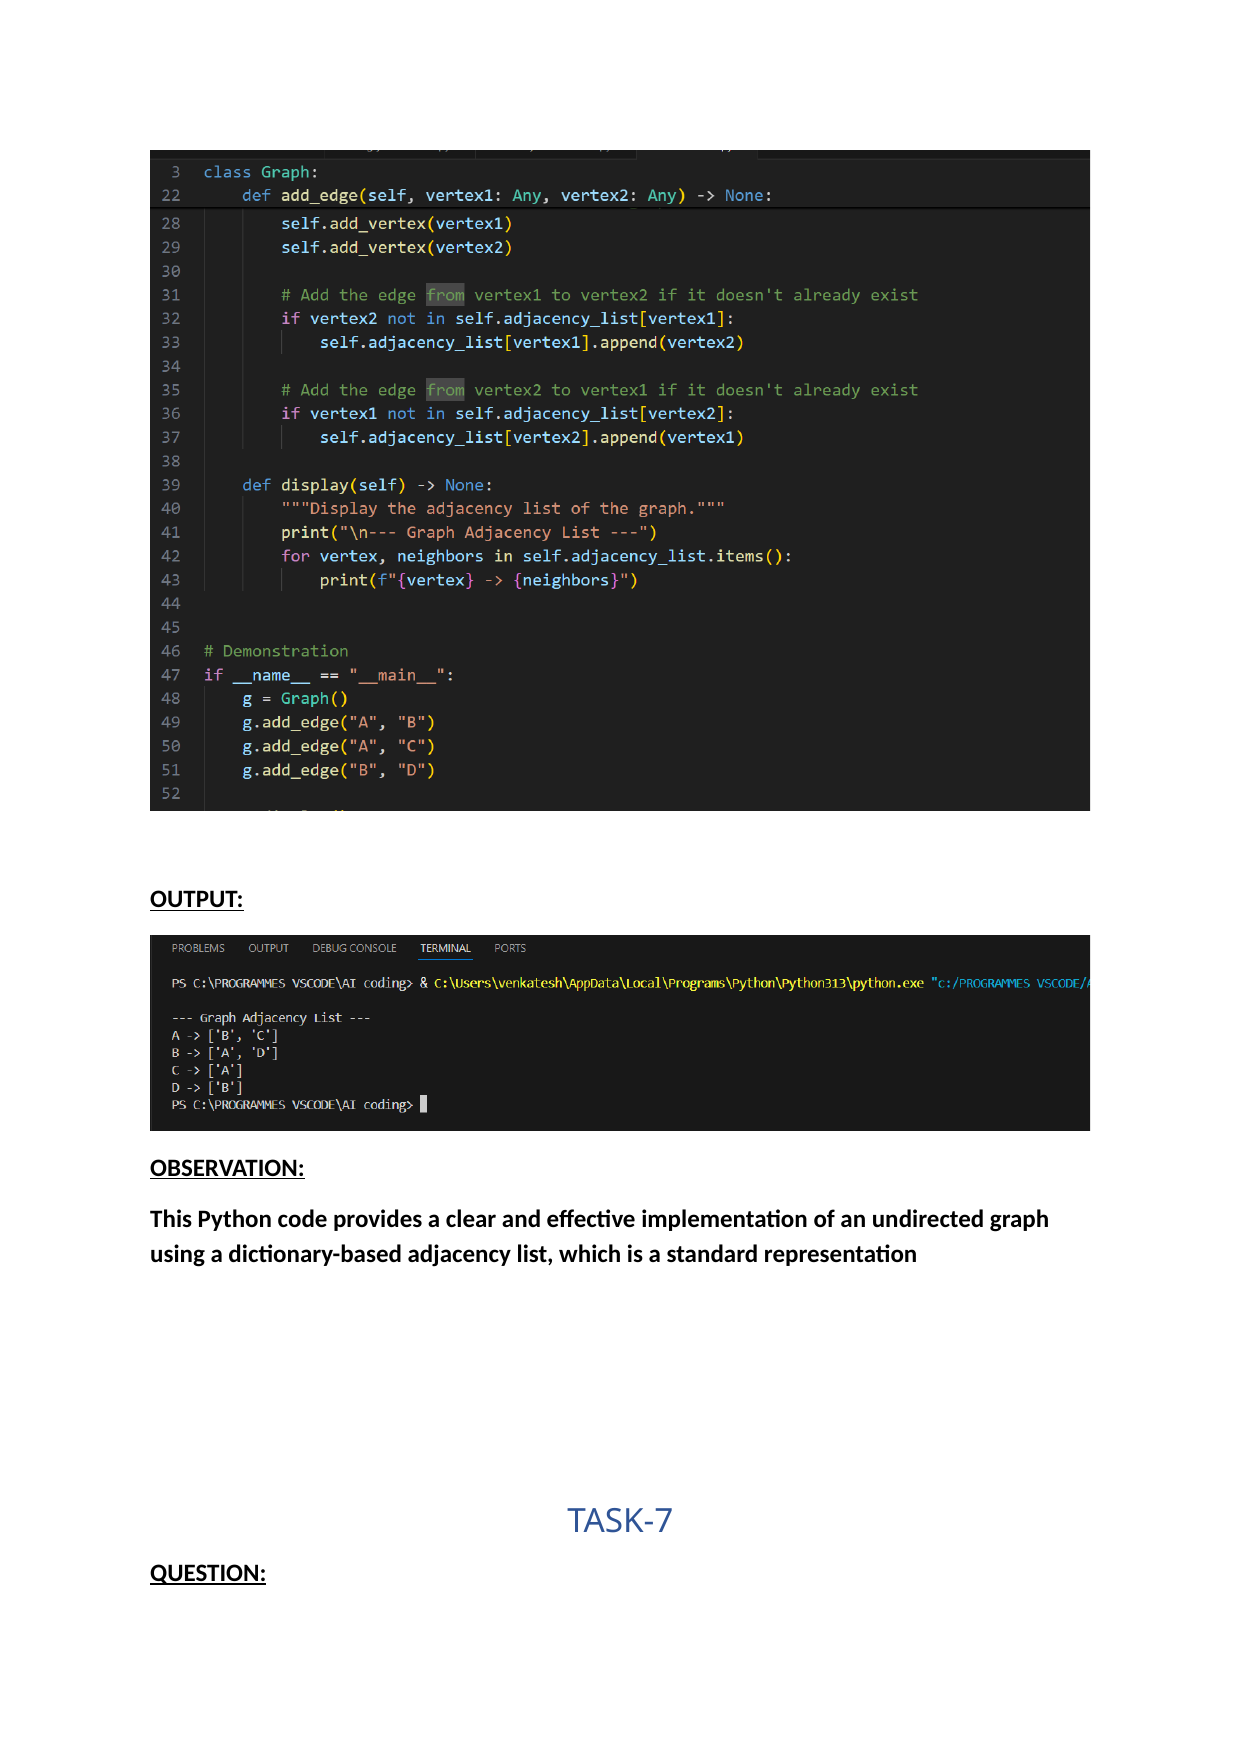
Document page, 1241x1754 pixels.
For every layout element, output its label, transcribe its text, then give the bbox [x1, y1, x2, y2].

picture [150, 150, 1091, 811]
text This Python code provides a clear and effective implementation of an undirected graph using a dictionary-based adjacency list, which is a standard representation [150, 1203, 1090, 1269]
text OUTPUT: [150, 883, 1090, 914]
subtitle TASK-7 [150, 1497, 1090, 1542]
text QUESTION: [150, 1557, 1090, 1588]
text OBSERVATION: [150, 1152, 1090, 1182]
picture [150, 935, 1091, 1131]
